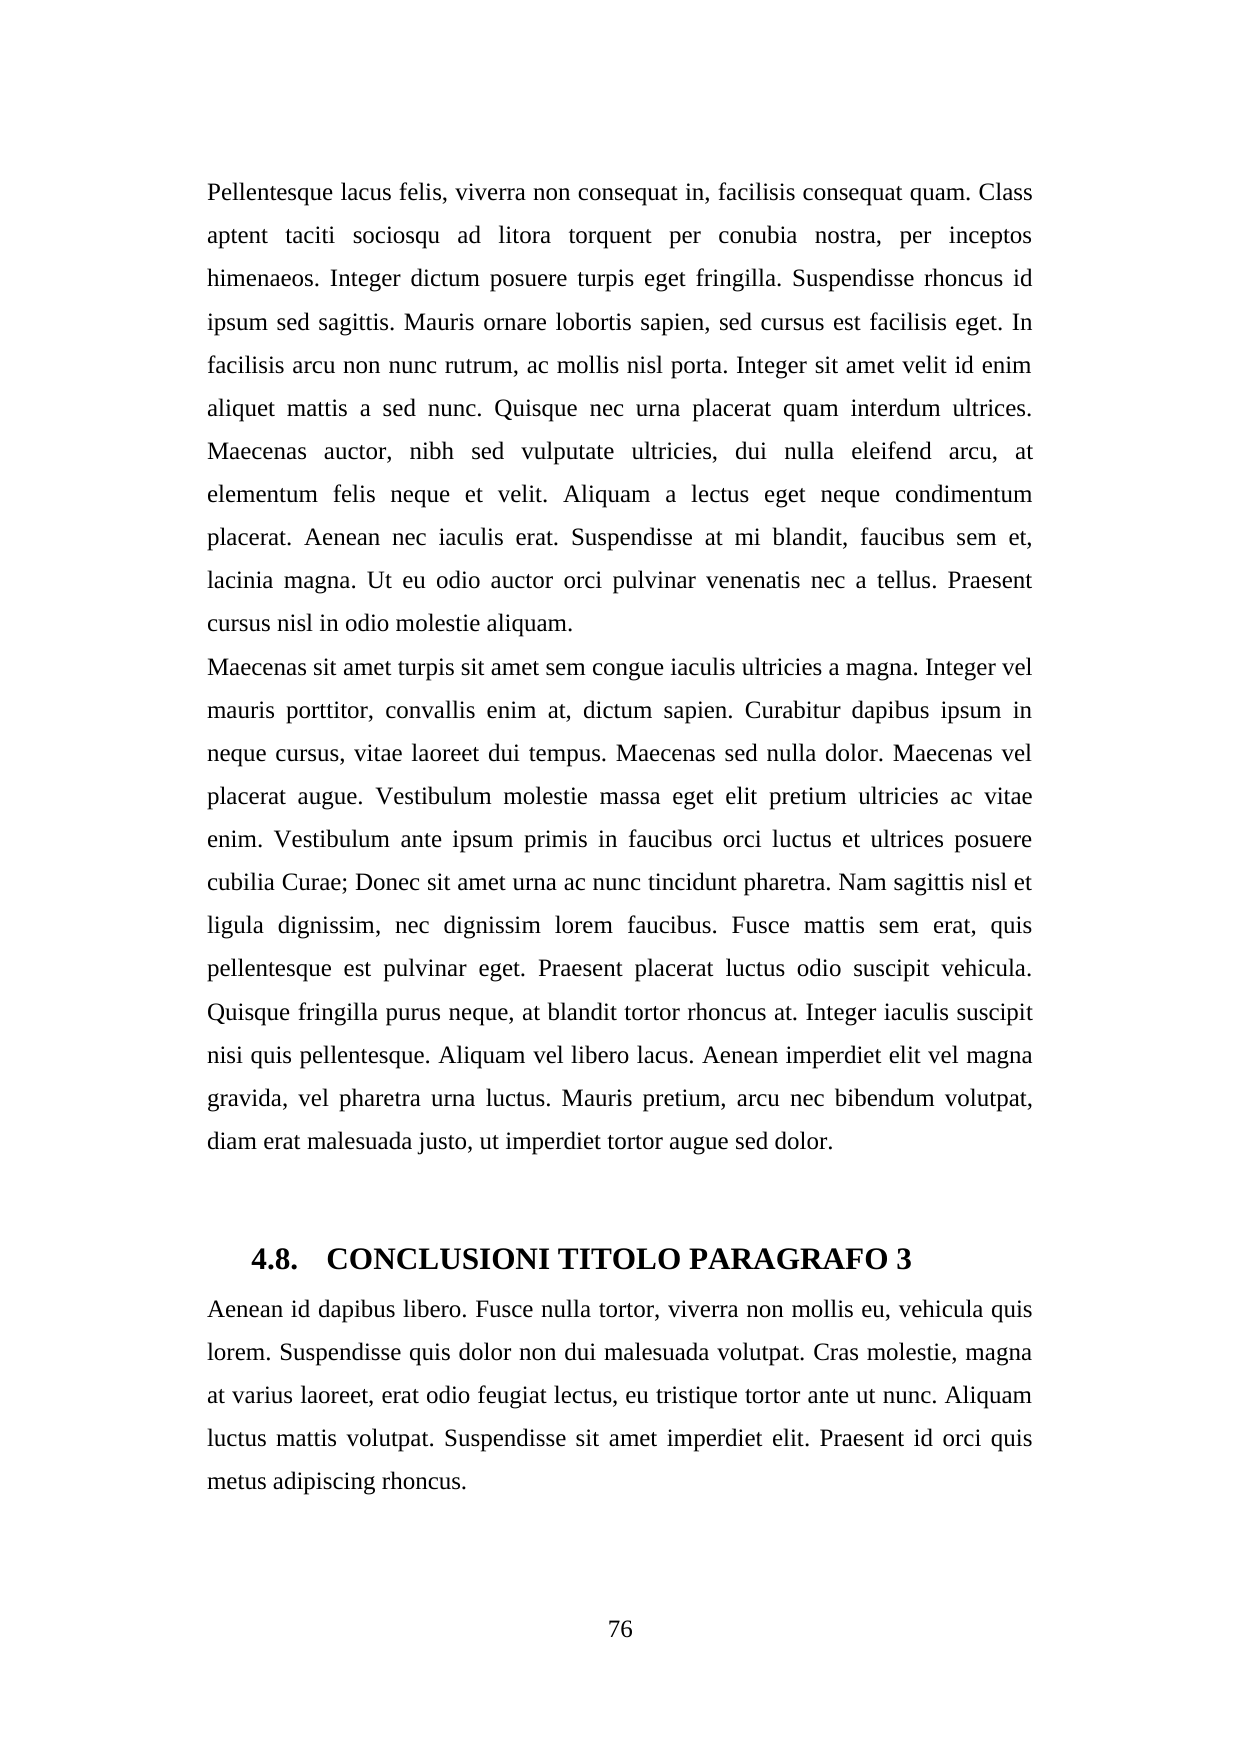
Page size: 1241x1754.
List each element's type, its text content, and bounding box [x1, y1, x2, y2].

text Maecenas sit amet turpis sit amet sem congue iaculis ultricies a magna. Integer vel mauris porttitor, convallis enim at, dictum sapien. Curabitur dapibus ipsum in neque cursus, vitae laoreet dui tempus. Maecenas sed nulla dolor. Maecenas vel placerat augue. Vestibulum molestie massa eget elit pretium ultricies ac vitae enim. Vestibulum ante ipsum primis in faucibus orci luctus et ultrices posuere cubilia Curae; Donec sit amet urna ac nunc tincidunt pharetra. Nam sagittis nisl et ligula dignissim, nec dignissim lorem faucibus. Fusce mattis sem erat, quis pellentesque est pulvinar eget. Praesent placerat luctus odio suscipit vehicula. Quisque fringilla purus neque, at blandit tortor rhoncus at. Integer iaculis suscipit nisi quis pellentesque. Aliquam vel libero lacus. Aenean imperdiet elit vel magna gravida, vel pharetra urna luctus. Mauris pretium, arcu nec bibendum volutpat, diam erat malesuada justo, ut imperdiet tortor augue sed dolor. [207, 652, 1033, 1155]
text Pellentesque lacus felis, viverra non consequat in, facilisis consequat quam. Class aptent taciti sociosqu ad litora torquent per conubia nostra, per inceptos himenaeos. Integer dictum posuere turpis eget fringilla. Suspendisse rhoncus id ipsum sed sagittis. Mauris ornare lobortis sapien, sed cursus est facilisis eget. In facilisis arcu non nunc rutrum, ac mollis nisl porta. Integer sit amet velit id enim aliquet mattis a sed nunc. Quisque nec urna placerat quam interdum ultrices. Maecenas auctor, nibh sed vulputate ultricies, dui nulla eleifend arcu, at elementum felis neque et velit. Aliquam a lectus eget neque condimentum placerat. Aenean nec iaculis erat. Suspendisse at mi blandit, faucibus sem et, lacinia magna. Ut eu odio auctor orci pulvinar venenatis nec a tellus. Praesent cursus nisl in odio molestie aliquam. [207, 177, 1033, 637]
subtitle CONCLUSIONI TITOLO PARAGRAFO 3 [251, 1240, 1033, 1276]
text Aenean id dapibus libero. Fusce nulla tortor, viverra non mollis eu, vehicula quis lorem. Suspendisse quis dolor non dui malesuada volutpat. Cras molestie, magna at varius laoreet, erat odio feugiat lectus, eu tristique tortor ante ut nunc. Aliquam luctus mattis volutpat. Suspendisse sit amet imperdiet elit. Praesent id orci quis metus adipiscing rhoncus. [207, 1294, 1033, 1495]
